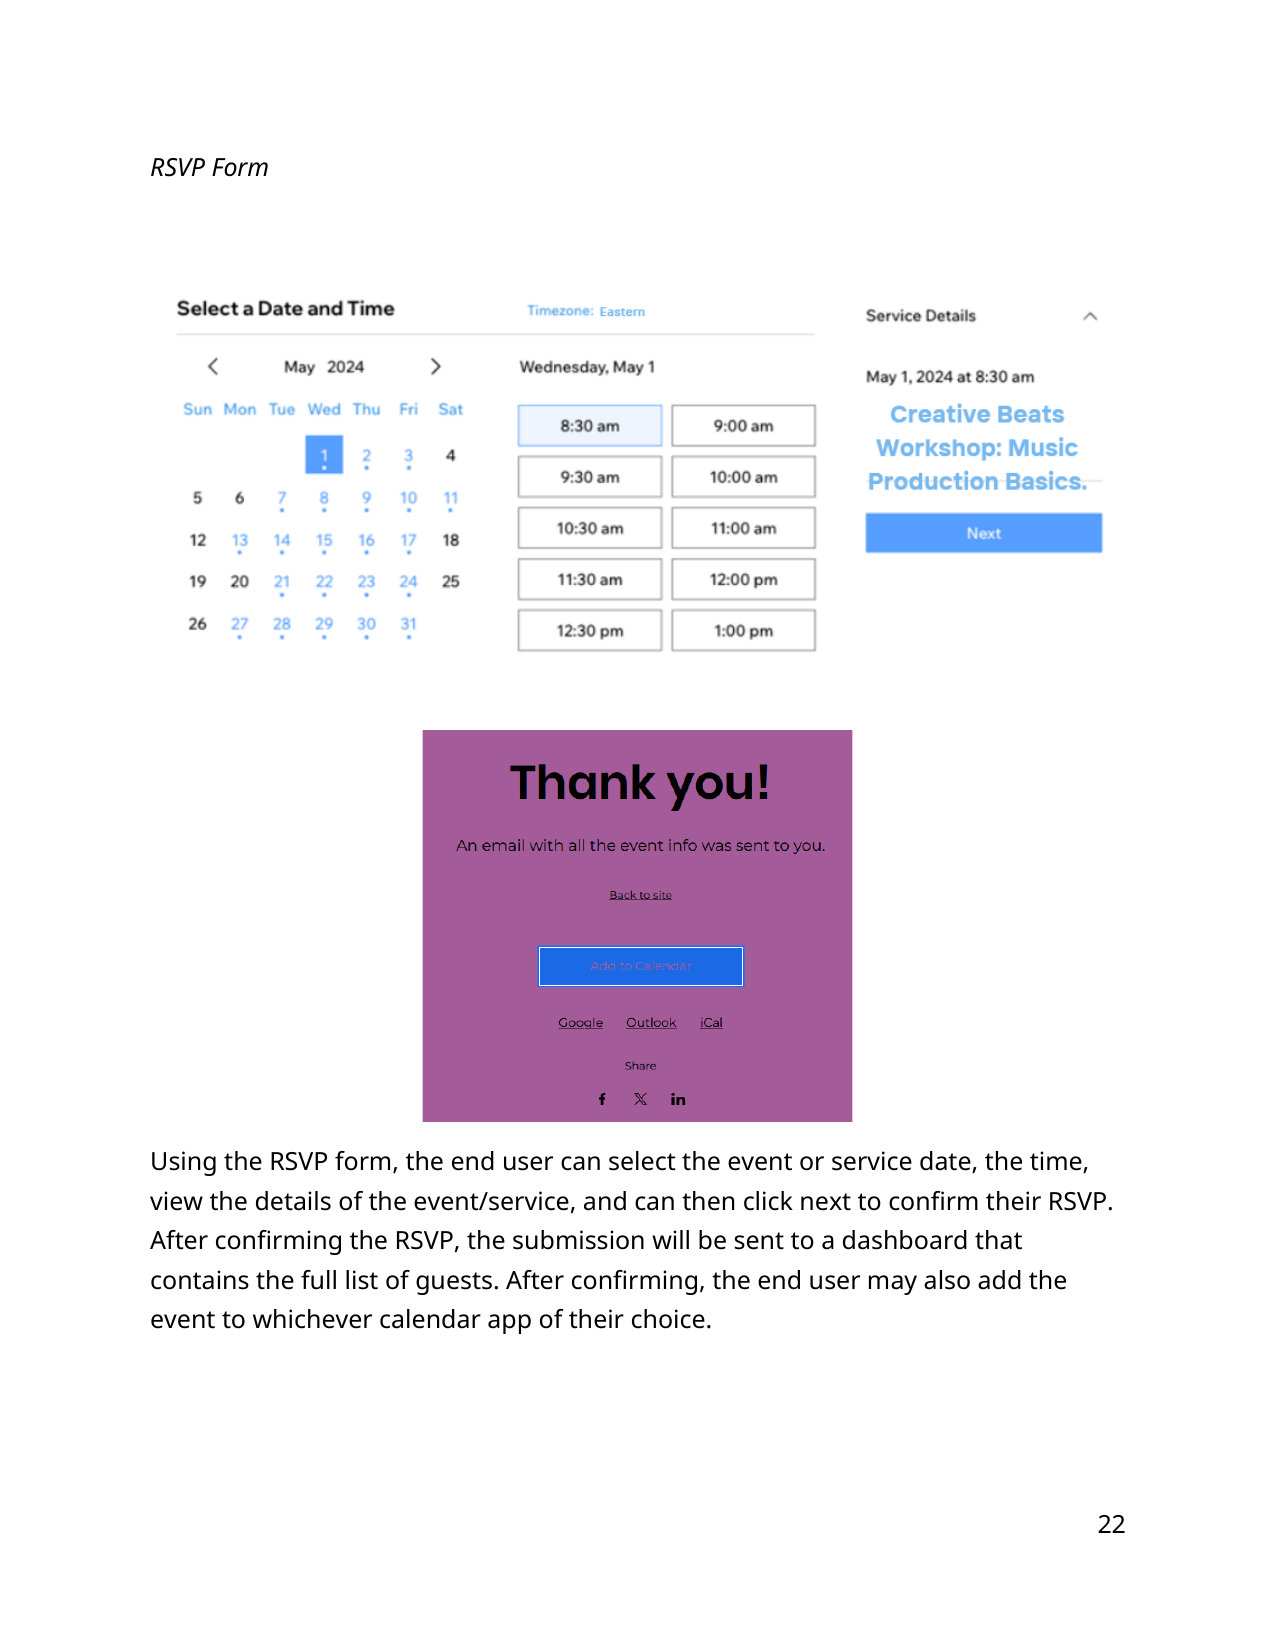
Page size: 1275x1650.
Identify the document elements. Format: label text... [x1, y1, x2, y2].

picture [422, 730, 853, 1122]
subtitle RSVP Form [150, 150, 1125, 184]
text Using the RSVP form, the end user can select the event or service date, the time, view the details of the event/service, and can then click next to confirm their RSVP. After confirming the RSVP, the submission will be sent to a dashboard that contains the full list of guests. After confirming, the end user may also add the event to whichever calendar app of their choice. [150, 1144, 1125, 1336]
picture [150, 193, 1125, 725]
